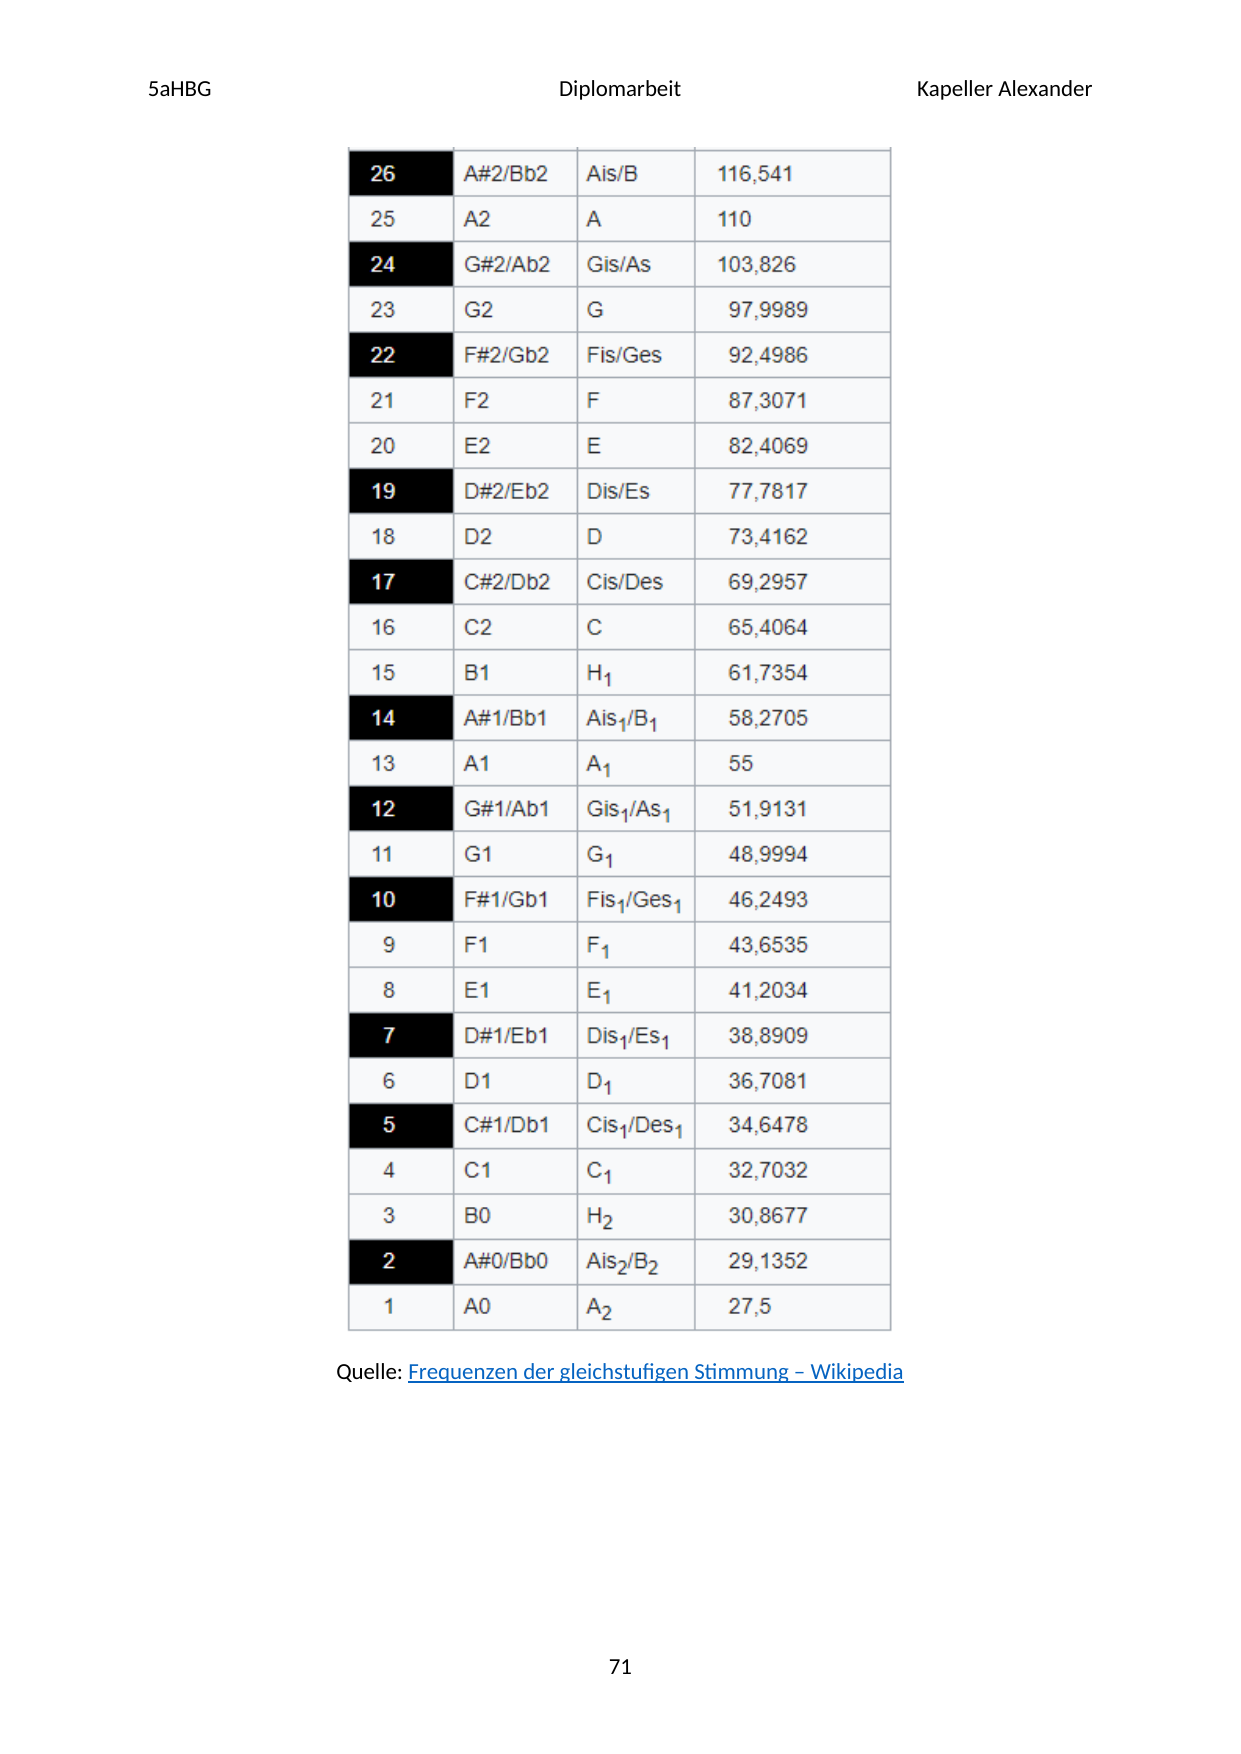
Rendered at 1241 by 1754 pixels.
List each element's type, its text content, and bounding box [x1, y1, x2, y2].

text Quelle: Frequenzen der gleichstufigen Stimmung – Wikipedia [148, 1357, 1093, 1385]
picture [342, 147, 898, 1339]
